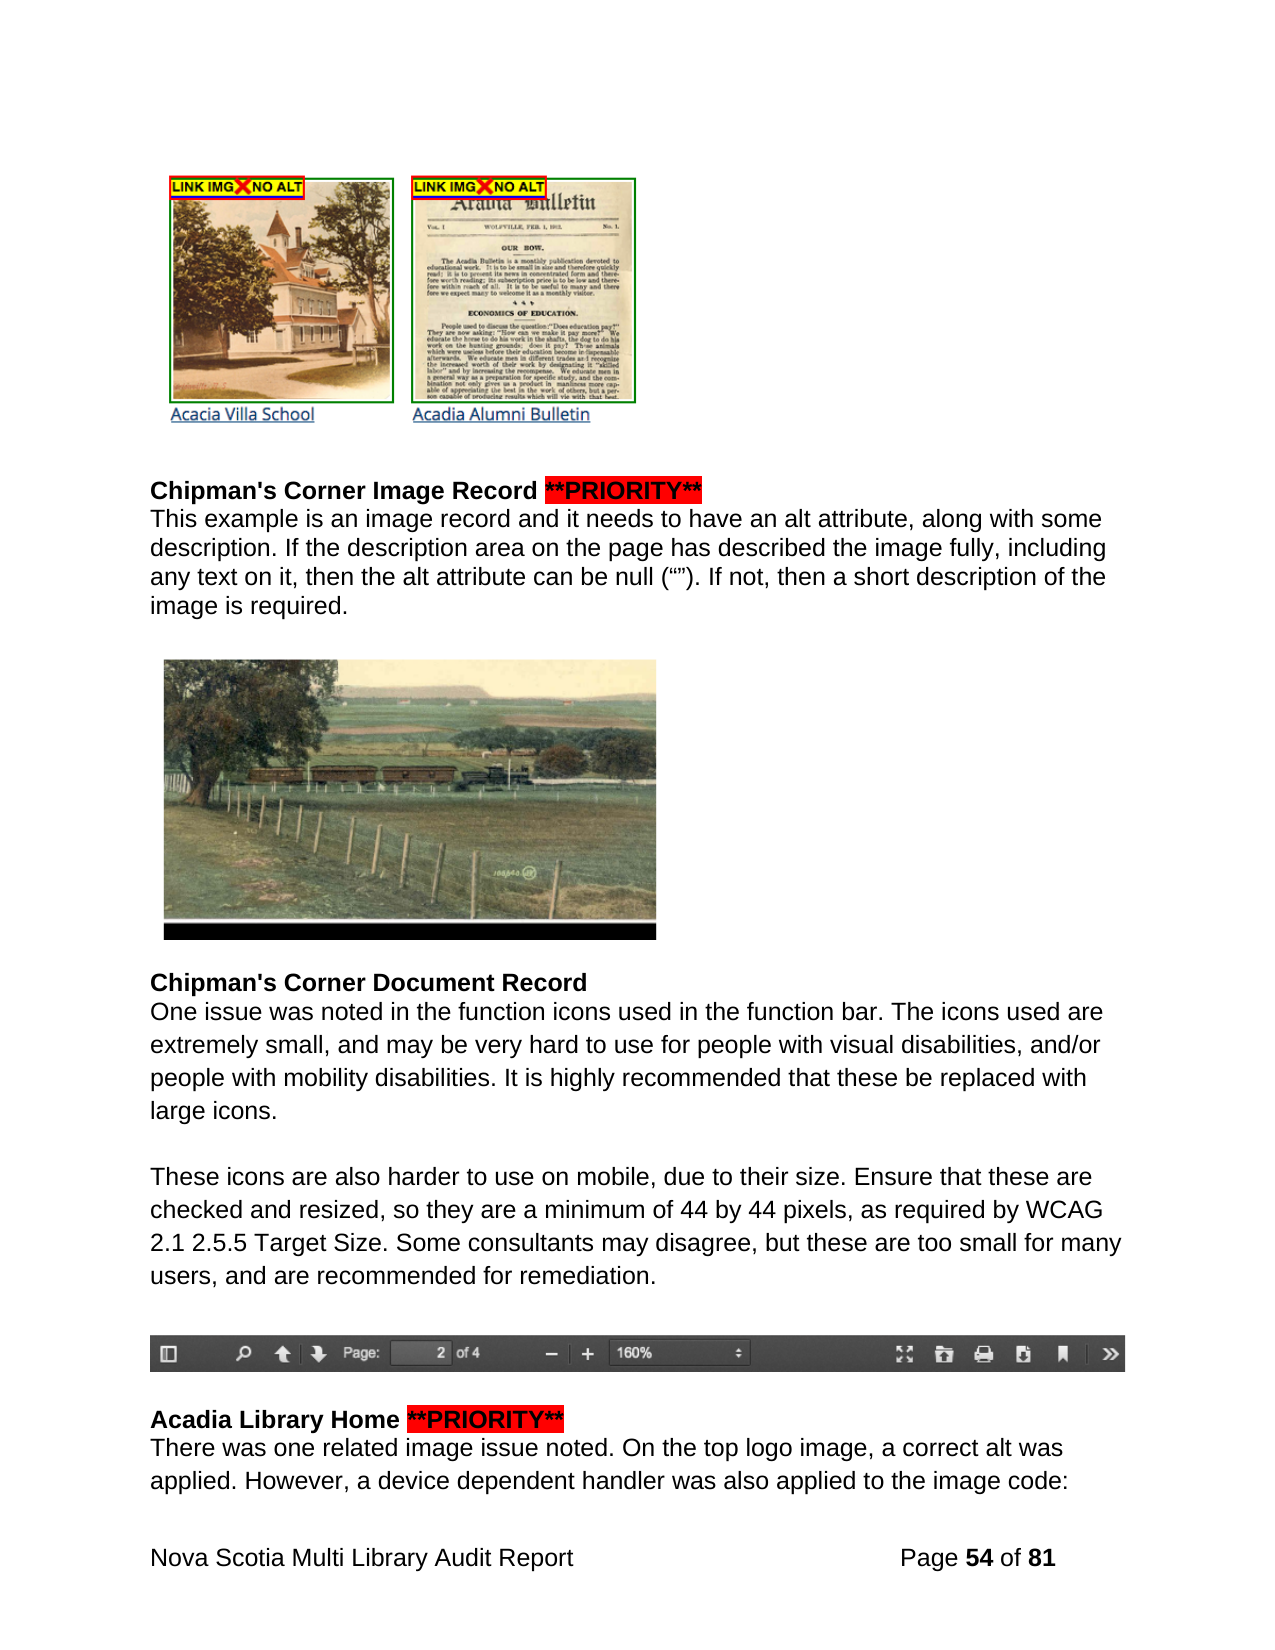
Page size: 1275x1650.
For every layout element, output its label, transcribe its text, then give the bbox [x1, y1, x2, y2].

text One issue was noted in the function icons used in the function bar. The icons used are extremely small, and may be very hard to use for people with visual disabilities, and/or people with mobility disabilities. It is highly recommended that these be replaced with large icons. [150, 997, 1125, 1125]
text Chipman's Corner Image Record **PRIORITY** [150, 447, 1125, 504]
picture [150, 150, 652, 447]
picture [150, 648, 669, 940]
text These icons are also harder to use on mobile, due to their size. Ensure that these are checked and resized, so they are a minimum of 44 by 44 pixels, as required by WCAG 2.1 2.5.5 Target Size. Some consultants may disagree, but these are too small for many users, and are recommended for remediation. [150, 1162, 1125, 1290]
text Acadia Library Home **PRIORITY** [150, 1404, 1125, 1433]
text There was one related image issue noted. On the top logo image, a correct alt was applied. However, a device dependent handler was also applied to the image code: [150, 1433, 1125, 1495]
text Chipman's Corner Document Record [150, 940, 1125, 997]
picture [150, 1327, 1125, 1372]
text This example is an image record and it needs to have an alt attribute, along with some description. If the description area on the page has described the image fully, including any text on it, then the alt attribute can be null (“”). If not, then a short description of the image is required. [150, 504, 1125, 619]
